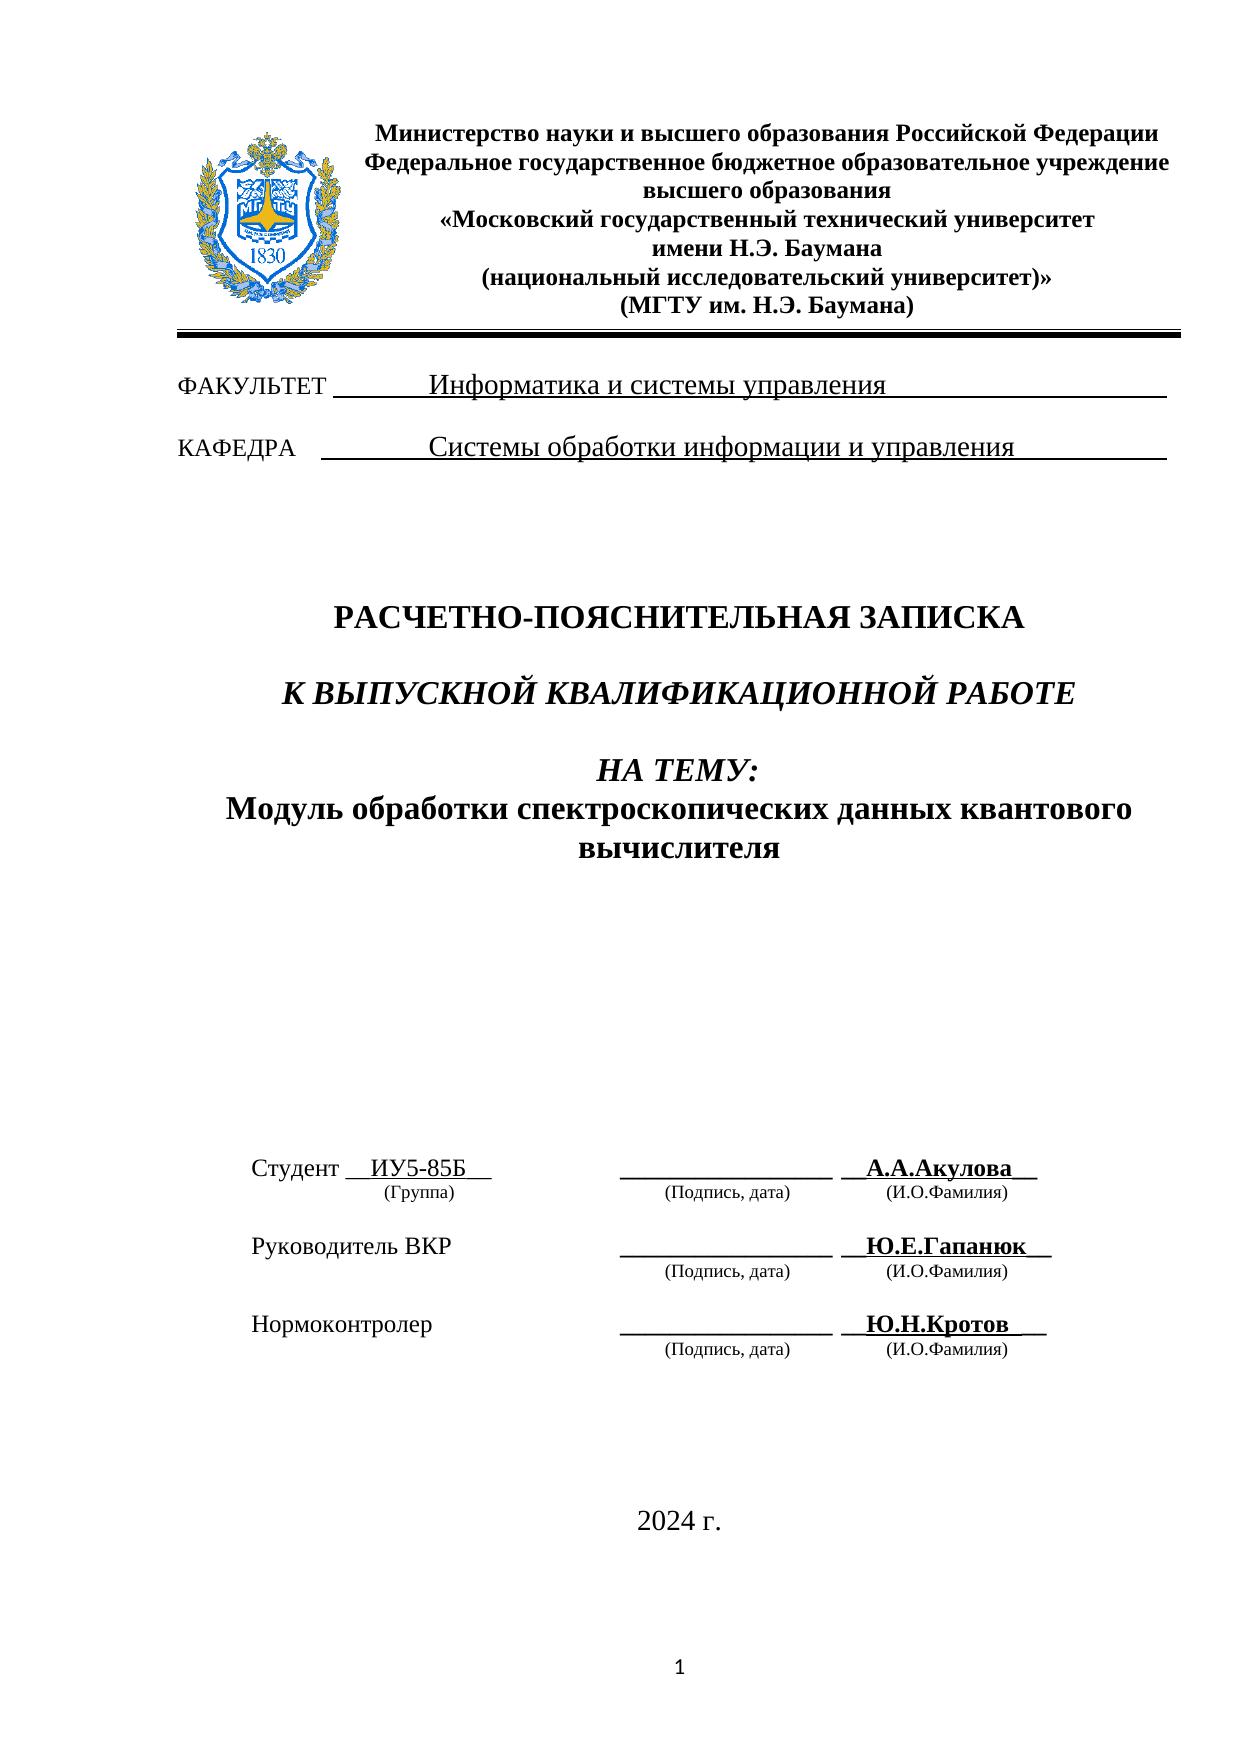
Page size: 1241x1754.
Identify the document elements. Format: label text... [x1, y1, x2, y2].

text К ВЫПУСКНОЙ КВАЛИФИКАЦИОННОЙ РАБОТЕ [177, 673, 1181, 712]
text Модуль обработки спектроскопических данных квантового вычислителя [177, 788, 1181, 865]
text Студент __ИУ5-85Б__ _________________ __А.А.Акулова__ [177, 1153, 1181, 1181]
text Руководитель ВКР _________________ __Ю.Е.Гапанюк__ [177, 1231, 1181, 1260]
text Нормоконтролер _________________ __Ю.Н.Кротов __ [177, 1309, 1181, 1338]
text (Подпись, дата) (И.О.Фамилия) [251, 1338, 1122, 1360]
text НА ТЕМУ: [177, 750, 1181, 788]
text (Подпись, дата) (И.О.Фамилия) [251, 1260, 1122, 1281]
text 2024 г. [177, 1503, 1181, 1537]
picture [188, 118, 342, 318]
table_header Министерство науки и высшего образования Российской Федерации Федеральное государственное бюджетное образовательное учреждение высшего образования «Московский государственный технический университет имени Н.Э. Баумана (национальный исследовательский университет)» (МГТУ им. Н.Э. Баумана) [353, 118, 1181, 319]
text КАФЕДРА Системы обработки информации и управления [177, 429, 1181, 463]
text ФАКУЛЬТЕТ Информатика и системы управления [177, 367, 1181, 400]
text (Группа) (Подпись, дата) (И.О.Фамилия) [251, 1181, 1122, 1203]
text РАСЧЕТНО-ПОЯСНИТЕЛЬНАЯ ЗАПИСКА [177, 597, 1181, 635]
table_header [177, 118, 353, 319]
